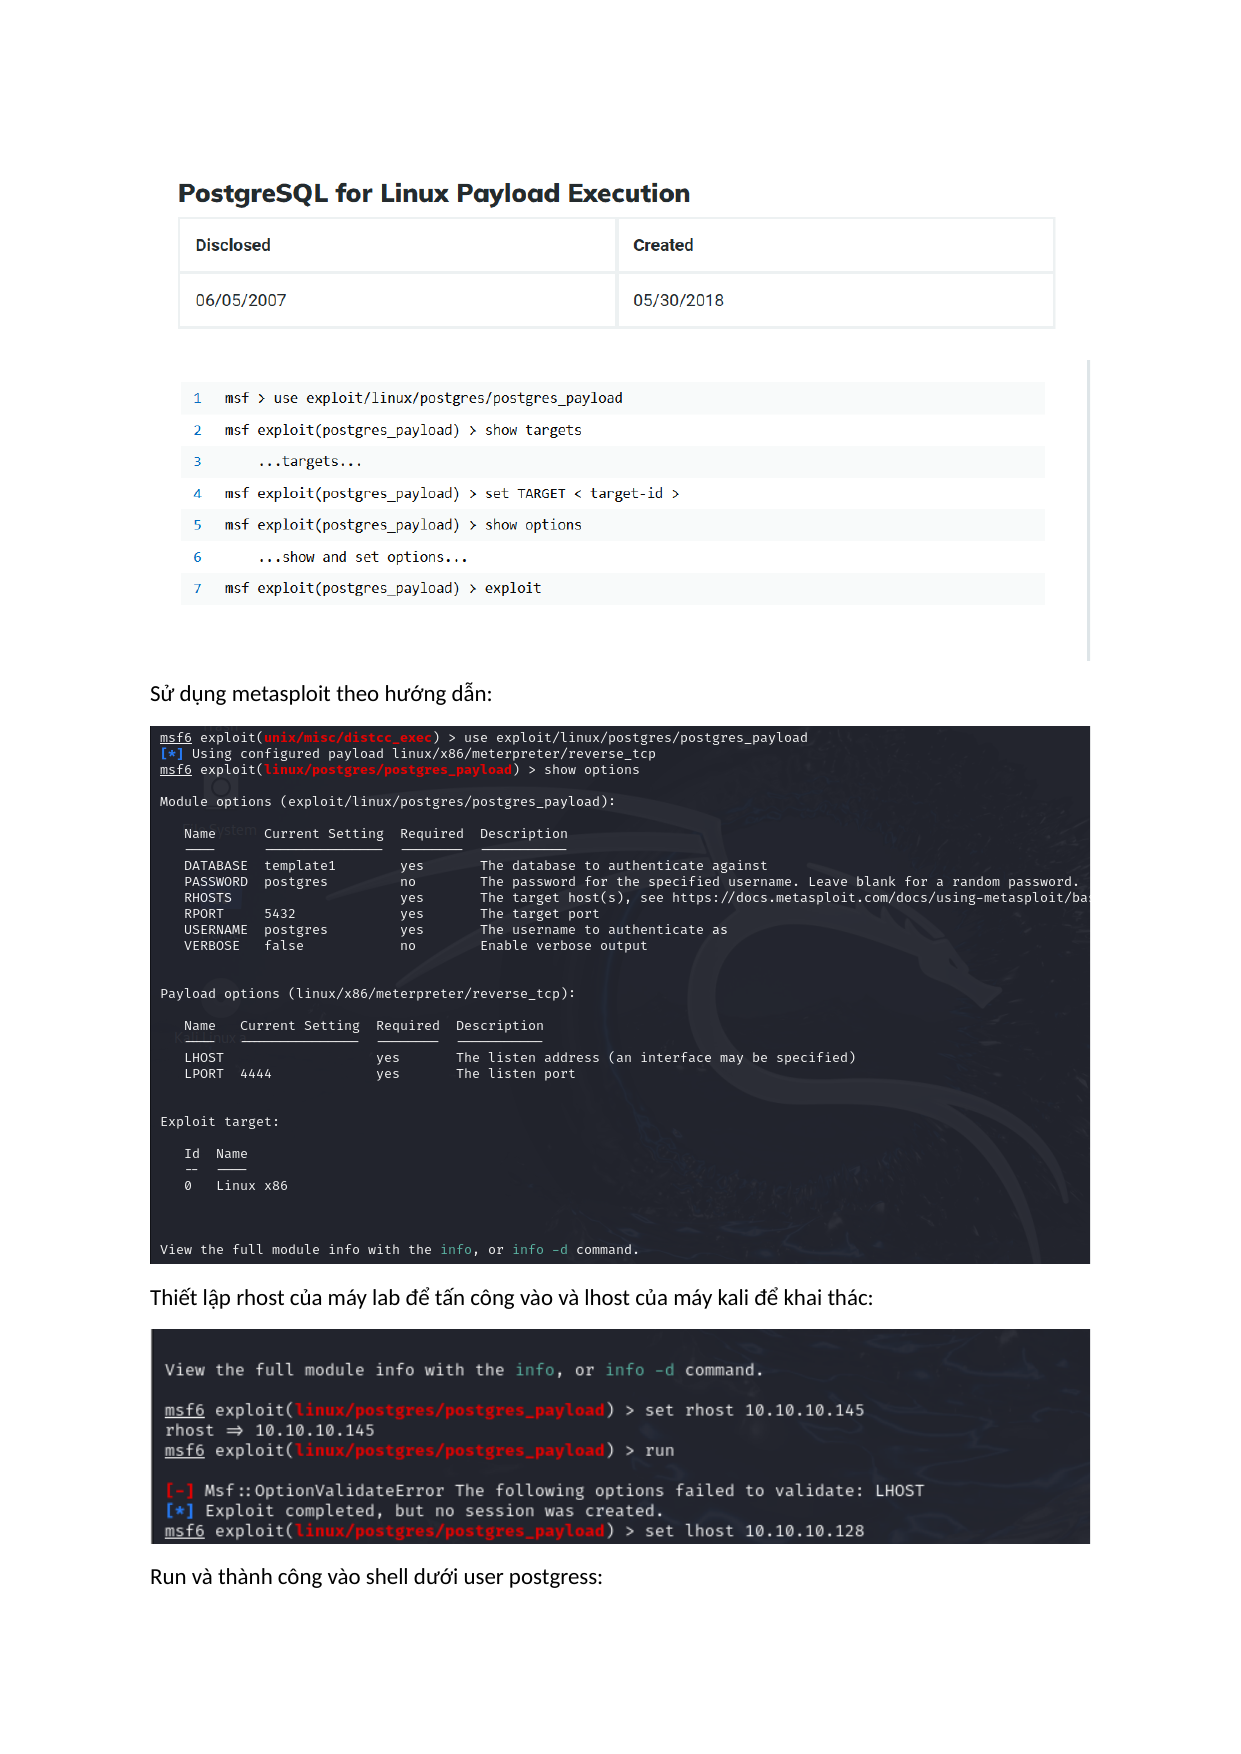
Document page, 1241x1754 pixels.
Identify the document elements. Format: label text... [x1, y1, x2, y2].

picture [150, 1329, 1091, 1544]
picture [150, 726, 1091, 1264]
picture [150, 150, 1091, 342]
text Thiết lập rhost của máy lab để tấn công vào và lhost của máy kali để khai thác: [150, 1283, 1090, 1311]
text Run và thành công vào shell dưới user postgress: [150, 1562, 1090, 1590]
text Sử dụng metasploit theo hướng dẫn: [150, 679, 1090, 707]
picture [150, 360, 1091, 661]
